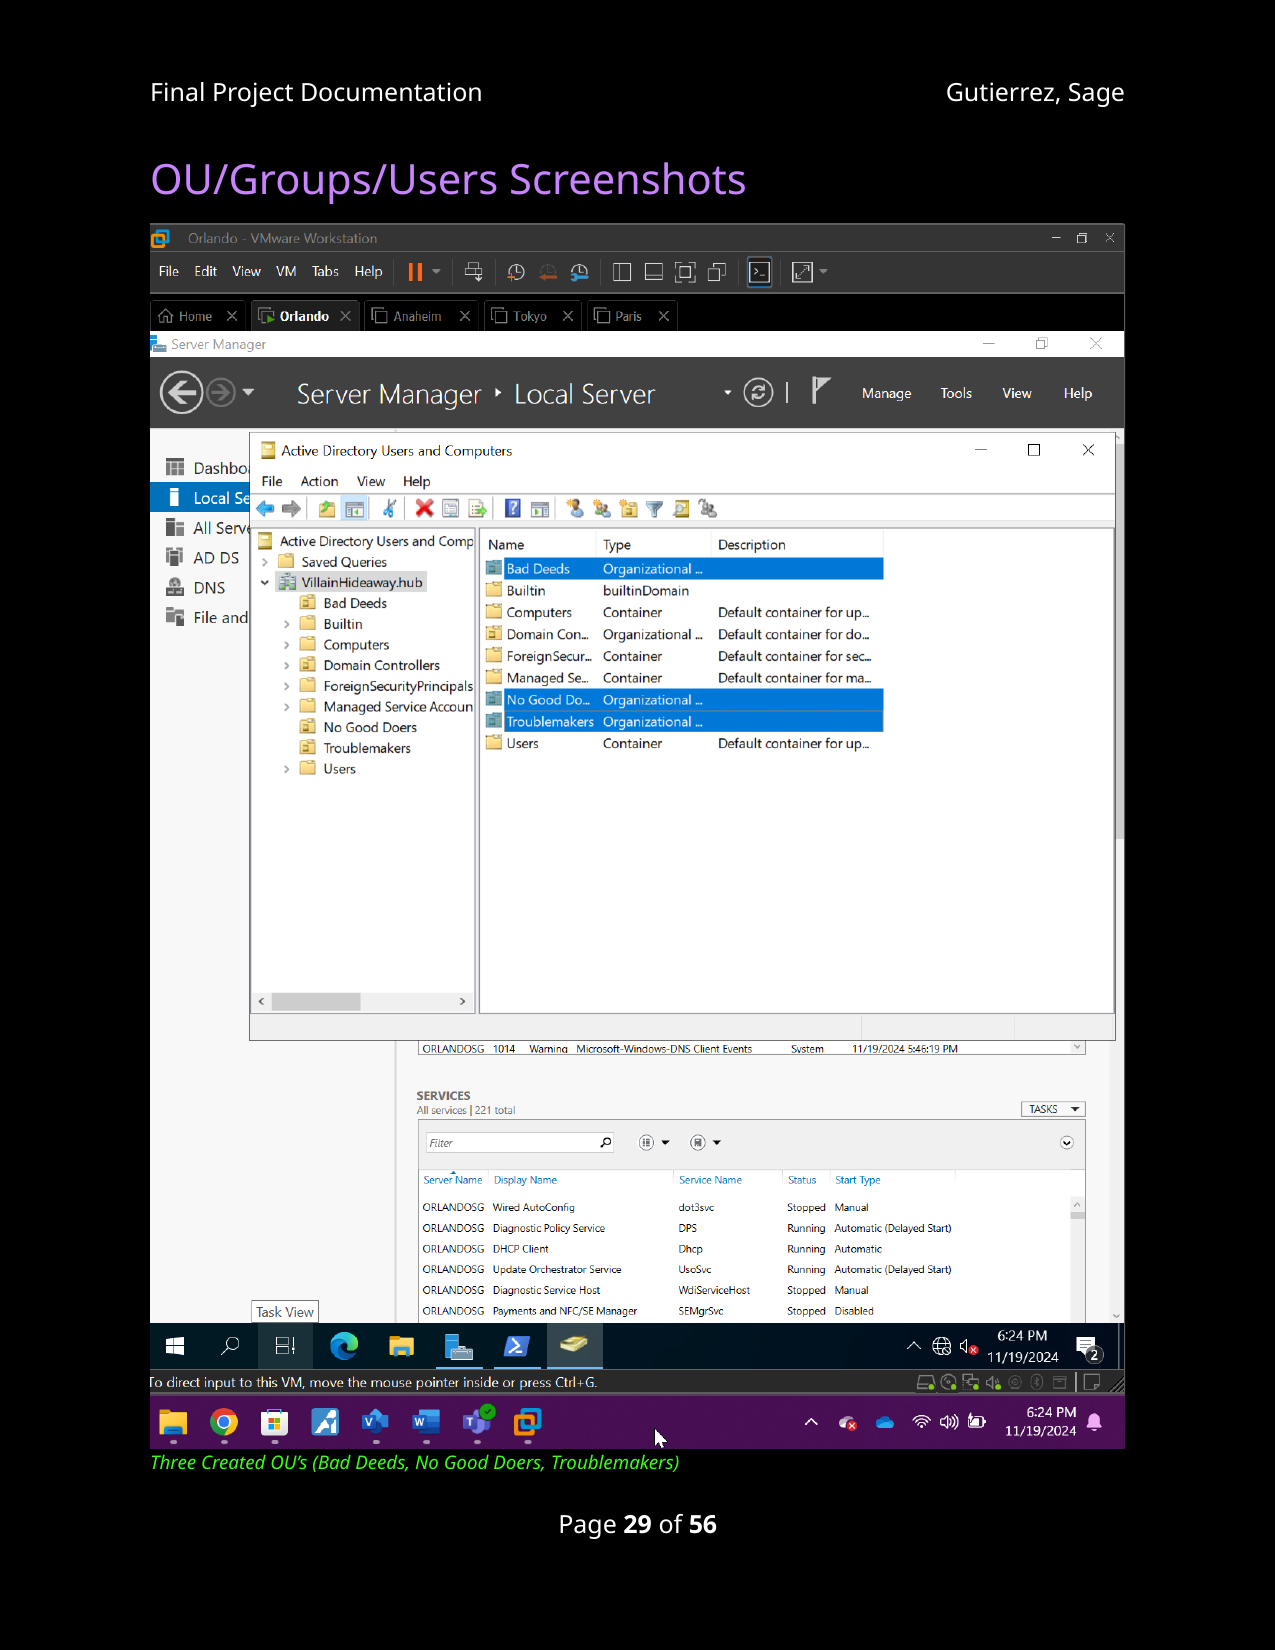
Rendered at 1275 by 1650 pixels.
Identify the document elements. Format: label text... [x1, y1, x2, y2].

picture [150, 223, 1125, 1449]
subtitle OU/Groups/Users Screenshots [150, 150, 1125, 207]
text Three Created OU’s (Bad Deeds, No Good Doers, Troublemakers) [150, 1449, 1125, 1474]
